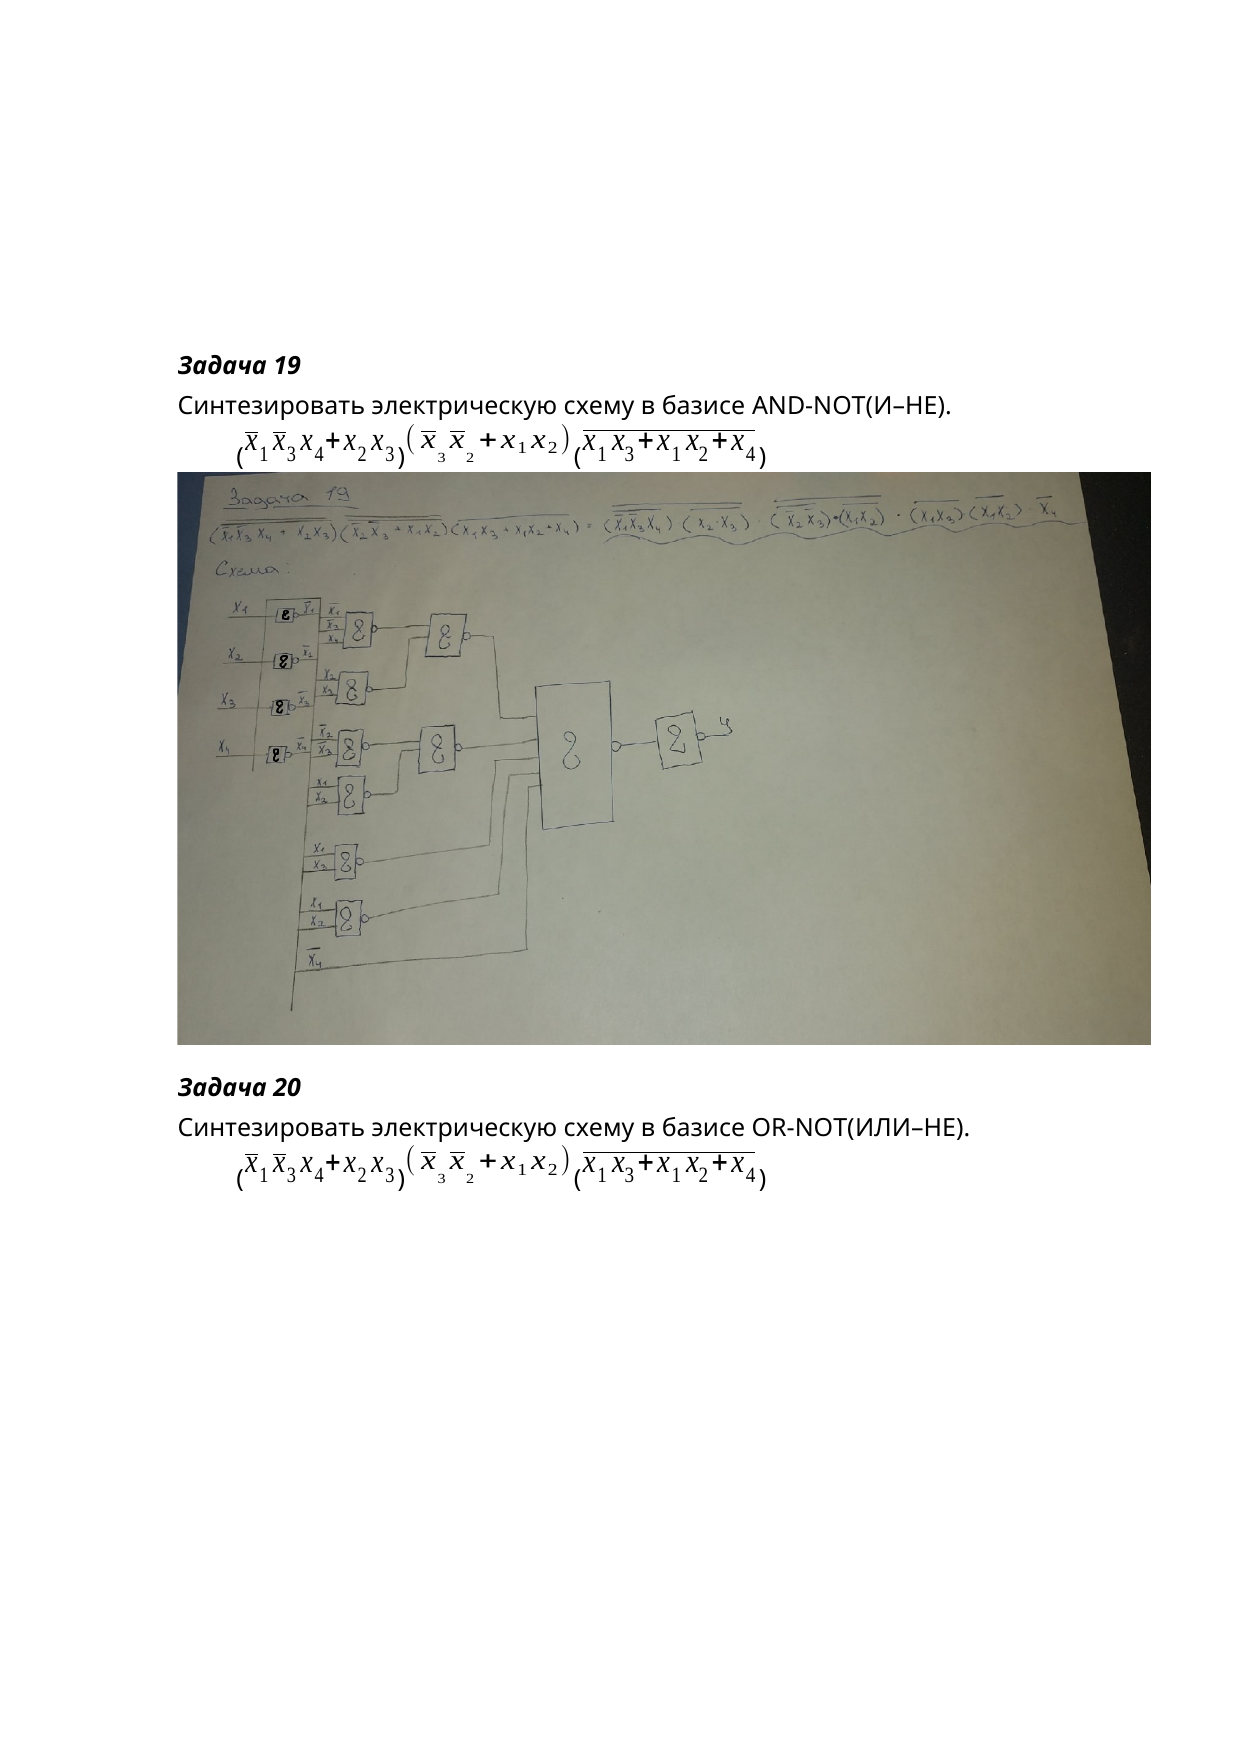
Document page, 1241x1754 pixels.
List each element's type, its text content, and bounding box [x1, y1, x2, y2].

text Синтезировать электрическую схему в базисе OR-NOT(ИЛИ–НЕ). [177, 1109, 1152, 1143]
text Синтезировать электрическую схему в базисе AND-NOT(И–НЕ). [177, 388, 1152, 422]
text ()() [177, 422, 1152, 473]
subtitle Задача 20 [177, 1069, 1152, 1103]
picture [177, 472, 1151, 1045]
text ()() [177, 1143, 1152, 1194]
subtitle Задача 19 [177, 347, 1152, 382]
